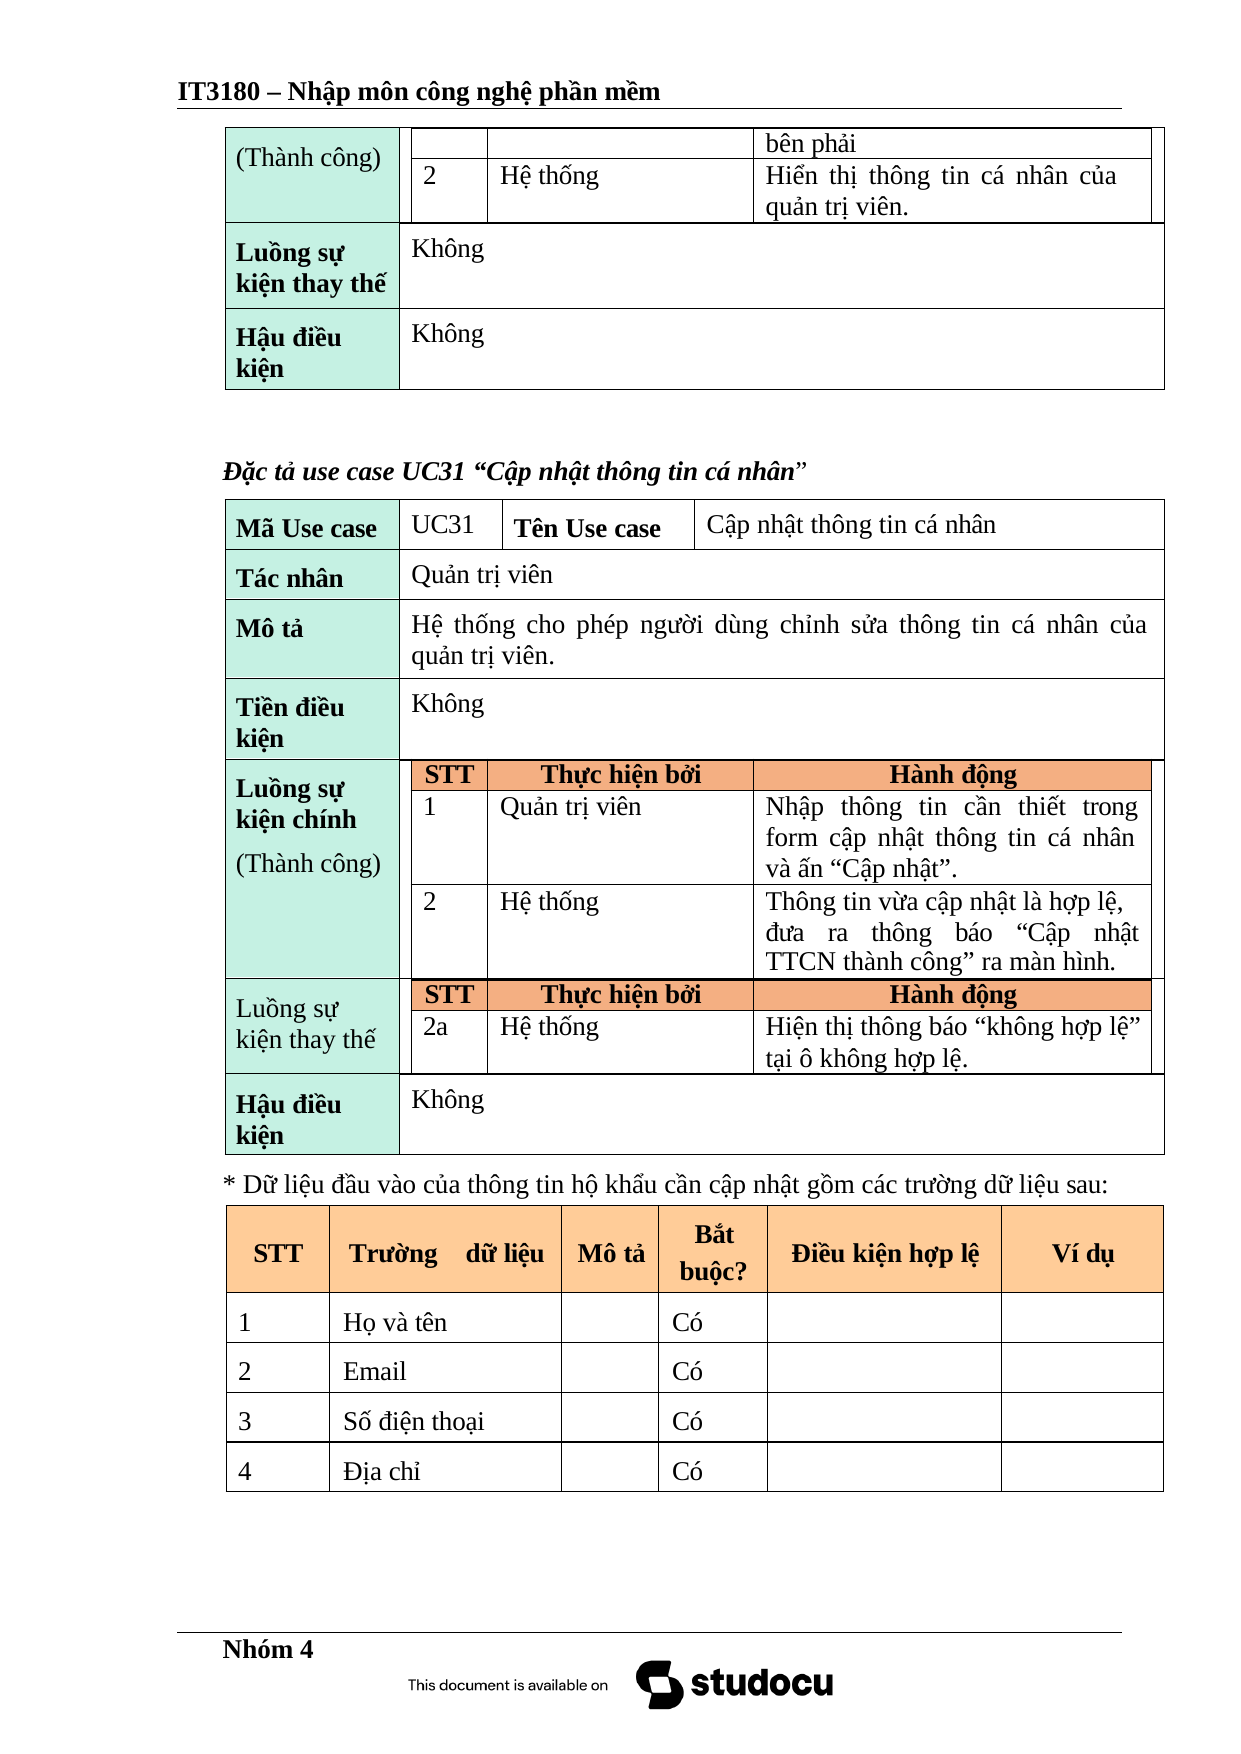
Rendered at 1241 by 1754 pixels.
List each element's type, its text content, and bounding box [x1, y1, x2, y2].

table_cell Họ và tên [330, 1293, 561, 1342]
table_cell Nhập thông tin cần thiết trong form cập nhật thông tin cá nhân và ấn “Cập nhật”. [754, 791, 1151, 884]
table_cell Hệ thống [488, 1011, 753, 1073]
table_cell 1 [412, 791, 487, 884]
table_cell [562, 1393, 658, 1441]
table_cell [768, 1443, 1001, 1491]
picture [307, 1664, 933, 1715]
table_cell Có [659, 1343, 767, 1392]
table_cell [1152, 790, 1164, 884]
table_cell Hành động [754, 761, 1151, 790]
table_cell 2 [412, 885, 487, 977]
table_header [412, 129, 487, 158]
text Đặc tả use case UC31 “Cập nhật thông tin cá nhân” [222, 455, 1152, 486]
table_cell Hiện thị thông báo “không hợp lệ” tại ô không hợp lệ. [754, 1011, 1151, 1073]
table_cell [1152, 1010, 1164, 1073]
table_cell Quản trị viên [488, 791, 753, 884]
table_header [1152, 128, 1164, 158]
table_cell [1152, 158, 1164, 222]
table_cell Thông tin vừa cập nhật là hợp lệ, đưa ra thông báo “Cập nhật TTCN thành công” ra màn hình. [754, 885, 1151, 977]
table_header Mô tả [562, 1206, 658, 1292]
table_cell Thực hiện bởi [488, 981, 753, 1010]
table_cell Email [330, 1343, 561, 1392]
table_cell 1 [227, 1293, 329, 1342]
table_cell Tiền điều kiện [226, 679, 399, 758]
table_header [400, 128, 411, 222]
table_cell [1002, 1293, 1163, 1342]
table_cell Có [659, 1293, 767, 1342]
table_header Cập nhật thông tin cá nhân [695, 500, 1164, 549]
table_cell Hậu điều kiện [226, 1074, 399, 1154]
table_cell 2 [227, 1343, 329, 1392]
table_cell Mô tả [226, 600, 399, 677]
text Nhóm 4 41 [222, 1630, 1152, 1664]
table_header Trường dữ liệu [330, 1206, 561, 1292]
table_cell Hệ thống cho phép người dùng chỉnh sửa thông tin cá nhân của quản trị viên. [400, 600, 1164, 677]
table_cell [562, 1443, 658, 1491]
table_header Tên Use case [503, 500, 694, 549]
table_cell [400, 761, 411, 977]
table_cell Không [400, 309, 1164, 389]
table_cell [1002, 1393, 1163, 1441]
text * Dữ liệu đầu vào của thông tin hộ khẩu cần cập nhật gồm các trường dữ liệu sau: [222, 1168, 1152, 1199]
table_header [488, 129, 753, 158]
table_cell 4 [227, 1443, 329, 1491]
table_cell Thực hiện bởi [488, 761, 753, 790]
table_cell Hành động [754, 981, 1151, 1010]
table_cell Luồng sự kiện thay thế [226, 223, 399, 308]
table_cell Địa chỉ [330, 1443, 561, 1491]
table_cell [768, 1343, 1001, 1392]
table_cell 2 [412, 159, 487, 222]
table_header bên phải [754, 129, 1151, 158]
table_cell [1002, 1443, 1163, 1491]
table_cell [768, 1393, 1001, 1441]
table_cell Có [659, 1443, 767, 1491]
table_cell Hiển thị thông tin cá nhân của quản trị viên. [754, 159, 1151, 222]
table_cell Số điện thoại [330, 1393, 561, 1441]
table_cell [1152, 979, 1164, 1010]
table_cell Quản trị viên [400, 550, 1164, 598]
table_header Mã Use case [226, 500, 399, 549]
table_header (Thành công) [226, 128, 399, 222]
table_cell Có [659, 1393, 767, 1441]
table_cell Hậu điều kiện [226, 309, 399, 389]
table_header STT [227, 1206, 329, 1292]
table_cell [1152, 761, 1164, 790]
table_cell [562, 1293, 658, 1342]
table_cell Hệ thống [488, 885, 753, 977]
table_cell Luồng sự kiện chính (Thành công) [226, 760, 399, 977]
table_cell 2a [412, 1011, 487, 1073]
table_cell Không [400, 679, 1164, 758]
table_cell STT [412, 981, 487, 1010]
table_cell Không [400, 1075, 1164, 1154]
table_header UC31 [400, 500, 502, 549]
table_header Điều kiện hợp lệ [768, 1206, 1001, 1292]
table_cell [1002, 1343, 1163, 1392]
table_cell [562, 1343, 658, 1392]
table_cell Tác nhân [226, 550, 399, 598]
table_cell STT [412, 761, 487, 790]
table_cell 3 [227, 1393, 329, 1441]
table_cell [400, 979, 411, 1073]
table_cell Luồng sự kiện thay thế [226, 979, 399, 1073]
table_header Ví dụ [1002, 1206, 1163, 1292]
table_header Bắt buộc? [659, 1206, 767, 1292]
table_cell Hệ thống [488, 159, 753, 222]
table_cell [768, 1293, 1001, 1342]
table_cell Không [400, 224, 1164, 308]
table_cell [1152, 884, 1164, 977]
